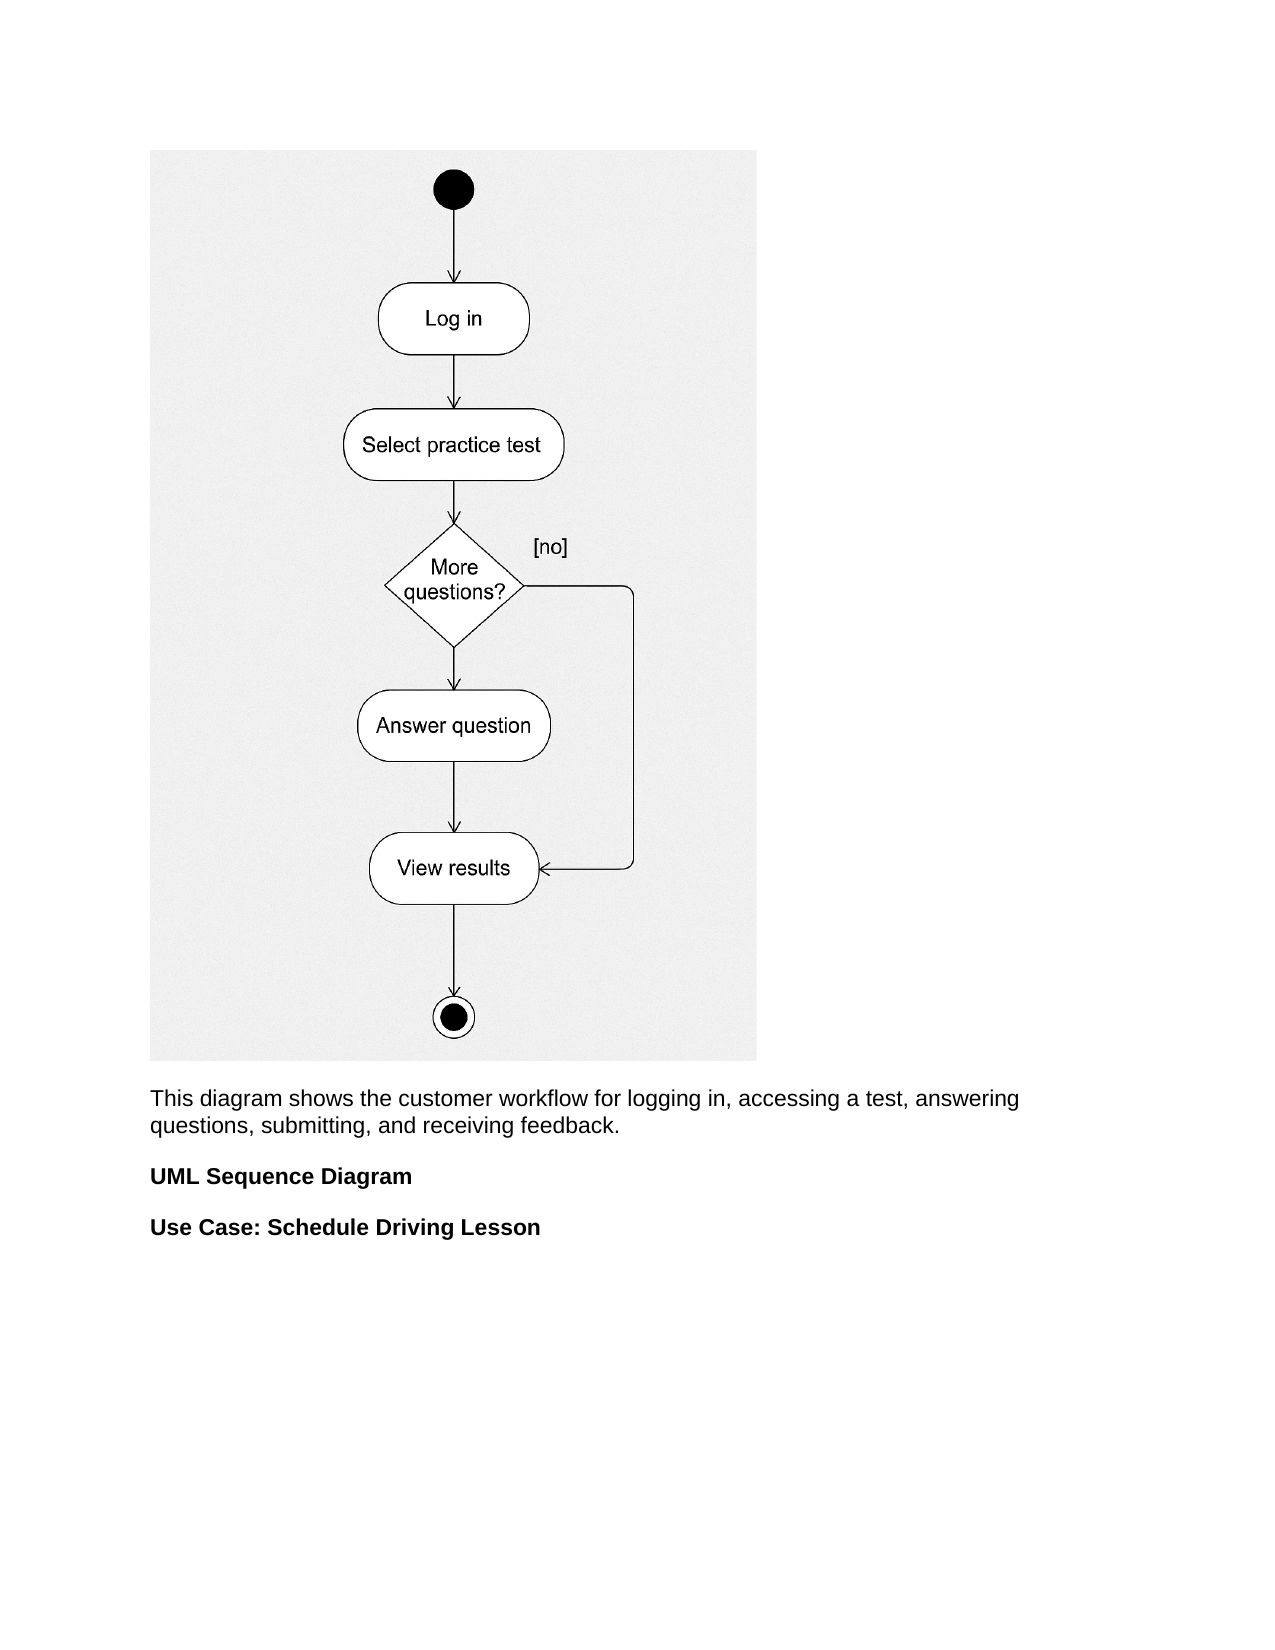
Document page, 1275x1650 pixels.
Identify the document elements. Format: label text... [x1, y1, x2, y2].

picture [150, 150, 757, 1061]
text UML Sequence Diagram [150, 1163, 1125, 1189]
text Use Case: Schedule Driving Lesson [150, 1214, 1125, 1241]
text This diagram shows the customer workflow for logging in, accessing a test, answering questions, submitting, and receiving feedback. [150, 1085, 1125, 1138]
